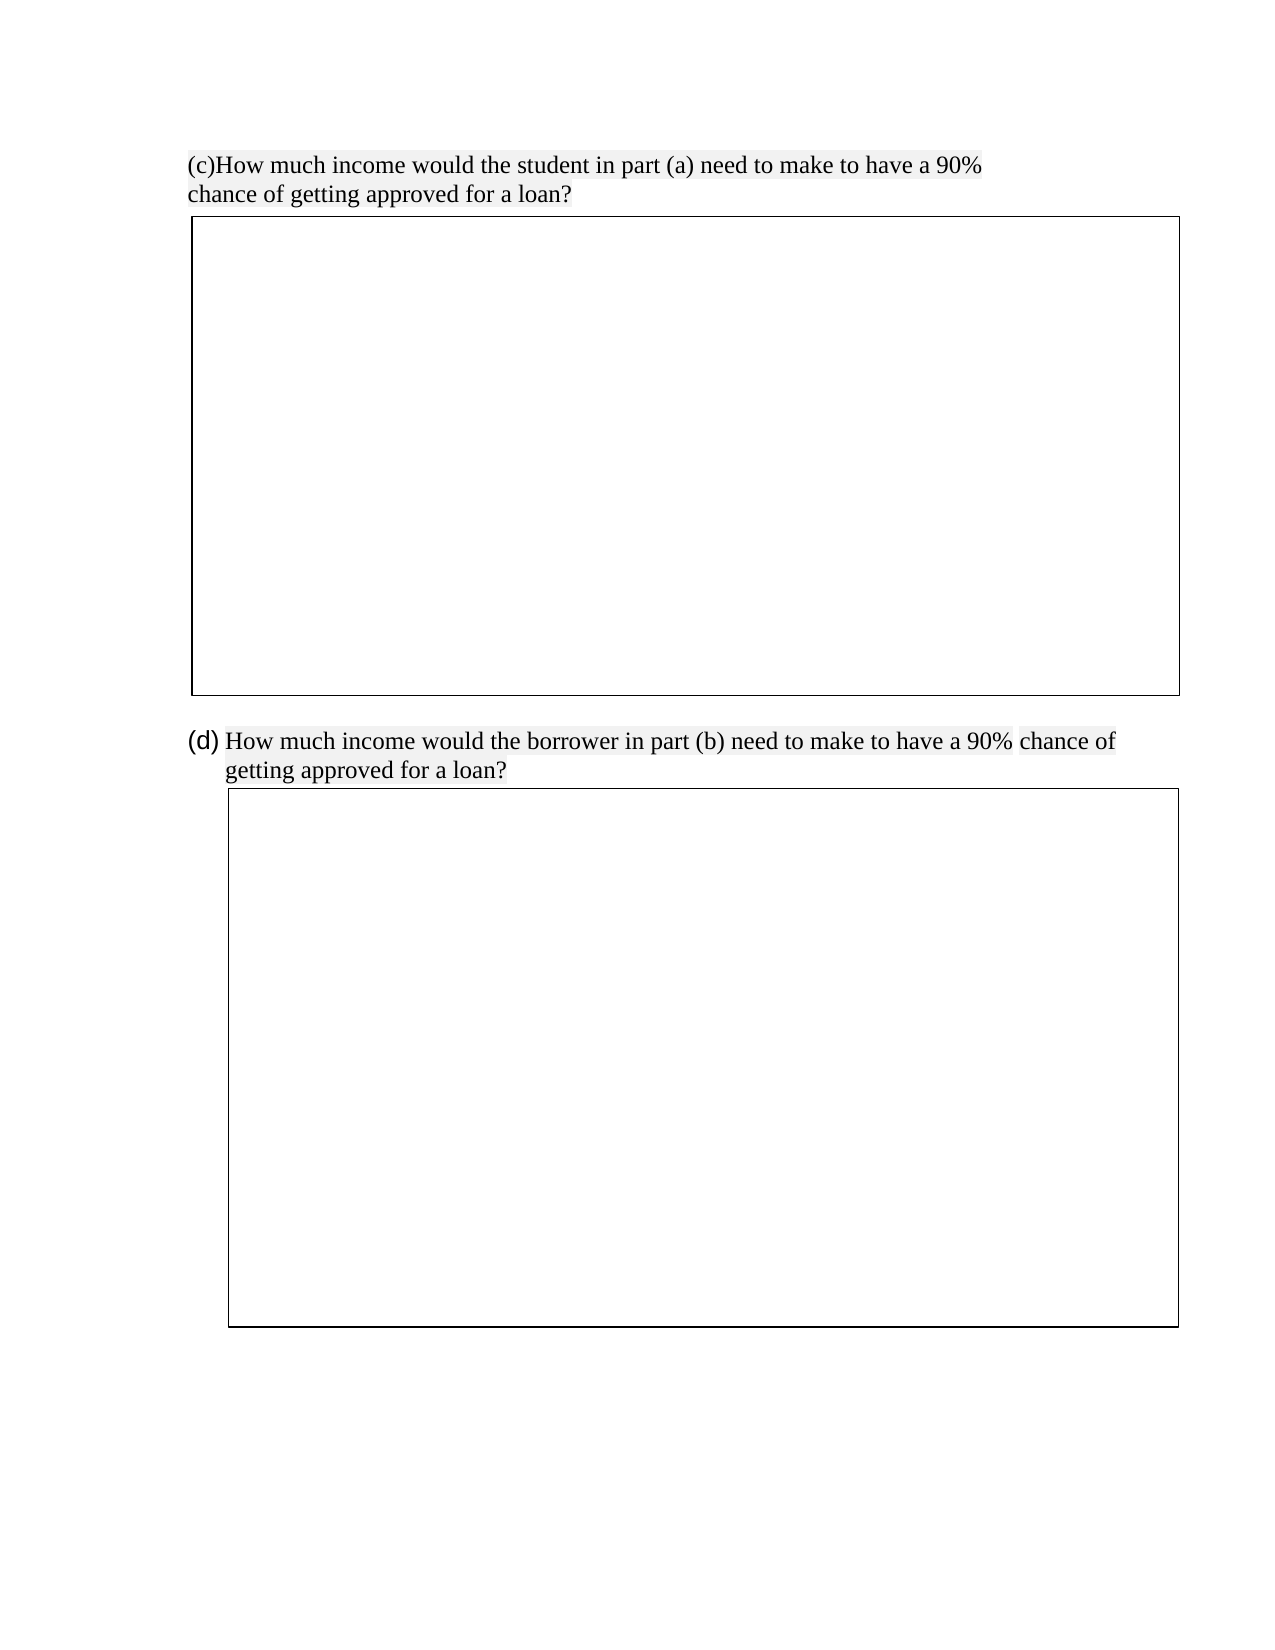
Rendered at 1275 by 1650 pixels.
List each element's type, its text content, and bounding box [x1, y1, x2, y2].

text (c)How much income would the student in part (a) need to make to have a 90% chance of getting approved for a loan? [572, 150, 1125, 207]
list How much income would the borrower in part (b) need to make to have a 90% chance of getting approved for a loan? [187, 725, 1125, 784]
